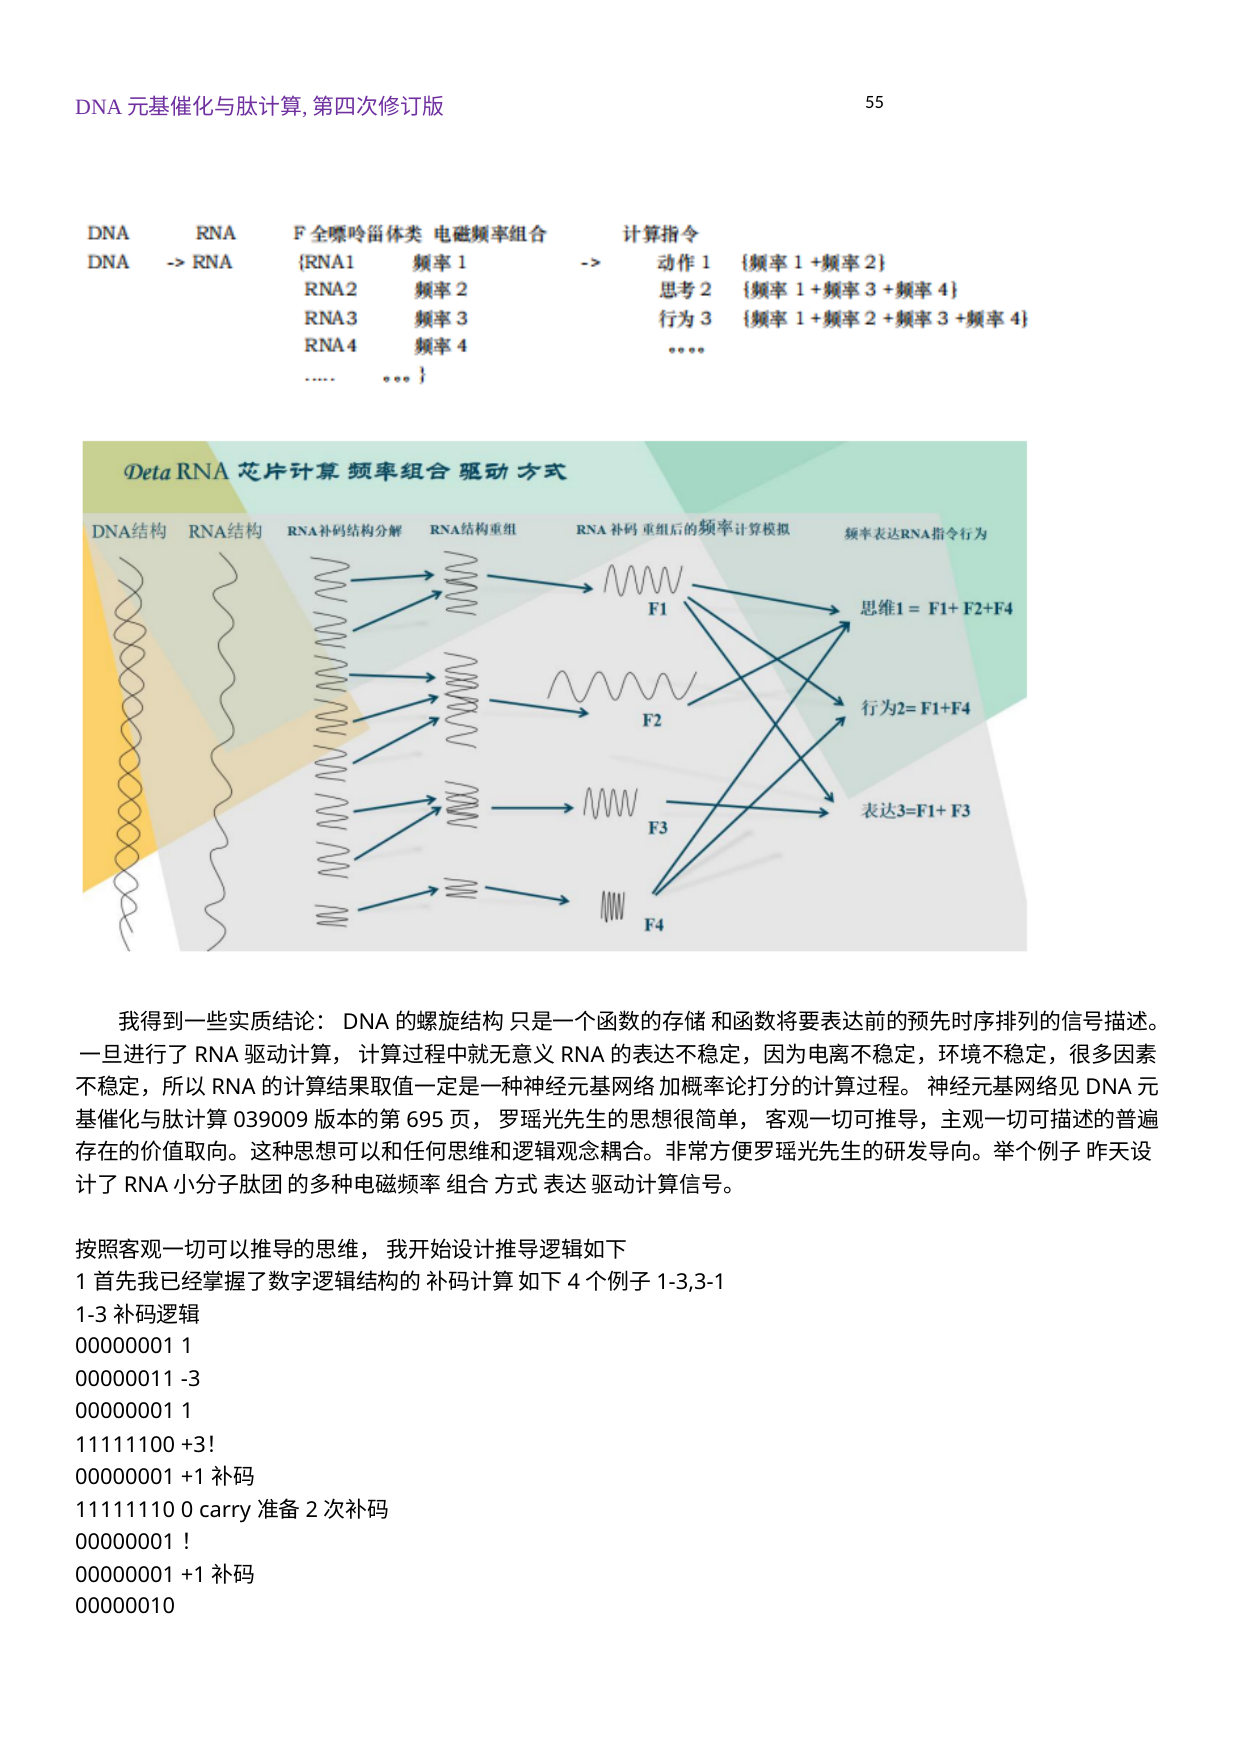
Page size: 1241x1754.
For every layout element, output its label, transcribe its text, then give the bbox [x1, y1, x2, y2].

text 00000001 ！ [75, 1524, 1165, 1556]
text 00000010 [75, 1589, 1165, 1621]
text 00000001 1 [75, 1394, 1165, 1426]
text 00000001 +1 补码 [75, 1556, 1165, 1589]
text 11111100 +3！ [75, 1426, 1165, 1459]
picture [75, 200, 1089, 410]
text 我得到一些实质结论： DNA 的螺旋结构 只是一个函数的存储 和函数将要表达前的预先时序排列的信号描述。 一旦进行了 RNA 驱动计算， 计算过程中就无意义 RNA 的表达不稳定，因为电离不稳定，环境不稳定，很多因素不稳定，所以 RNA 的计算结果取值一定是一种神经元基网络 加概率论打分的计算过程。 神经元基网络见 DNA 元基催化与肽计算 039009 版本的第 695 页， 罗瑶光先生的思想很简单， 客观一切可推导，主观一切可描述的普遍存在的价值取向。这种思想可以和任何思维和逻辑观念耦合。非常方便罗瑶光先生的研发导向。举个例子 昨天设计了 RNA 小分子肽团 的多种电磁频率 组合 方式 表达 驱动计算信号。 [75, 1004, 1165, 1199]
picture [75, 432, 1035, 958]
text 1 首先我已经掌握了数字逻辑结构的 补码计算 如下 4 个例子 1-3,3-1 [75, 1264, 1165, 1296]
text 1-3 补码逻辑 [75, 1296, 1165, 1329]
text 00000011 -3 [75, 1361, 1165, 1394]
text 00000001 1 [75, 1329, 1165, 1361]
text 11111110 0 carry 准备 2 次补码 [75, 1491, 1165, 1524]
text 按照客观一切可以推导的思维， 我开始设计推导逻辑如下 [75, 1231, 1165, 1264]
text 00000001 +1 补码 [75, 1459, 1165, 1491]
